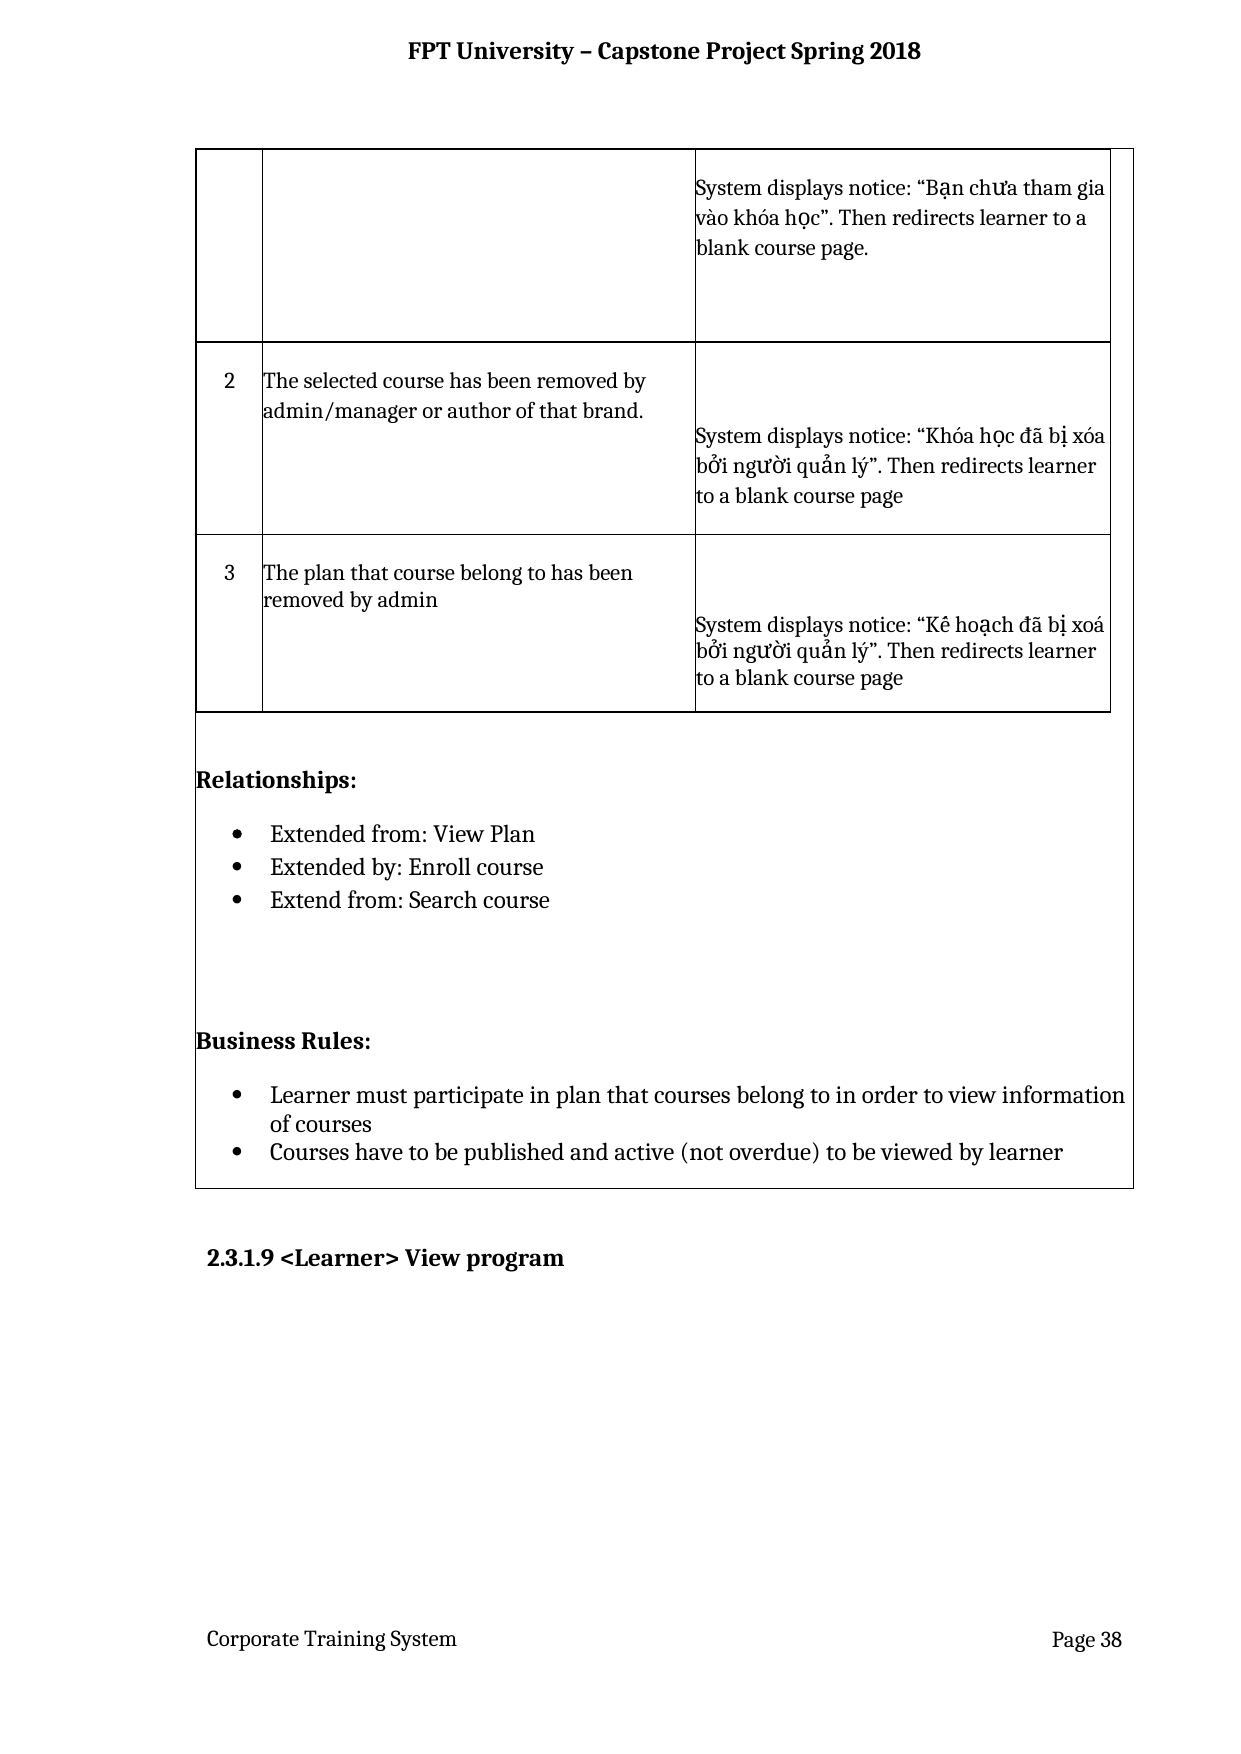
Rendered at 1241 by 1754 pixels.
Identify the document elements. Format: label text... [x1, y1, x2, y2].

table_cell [196, 149, 1133, 1188]
text 2.3.1.9 <Learner> View program [207, 1244, 1122, 1273]
